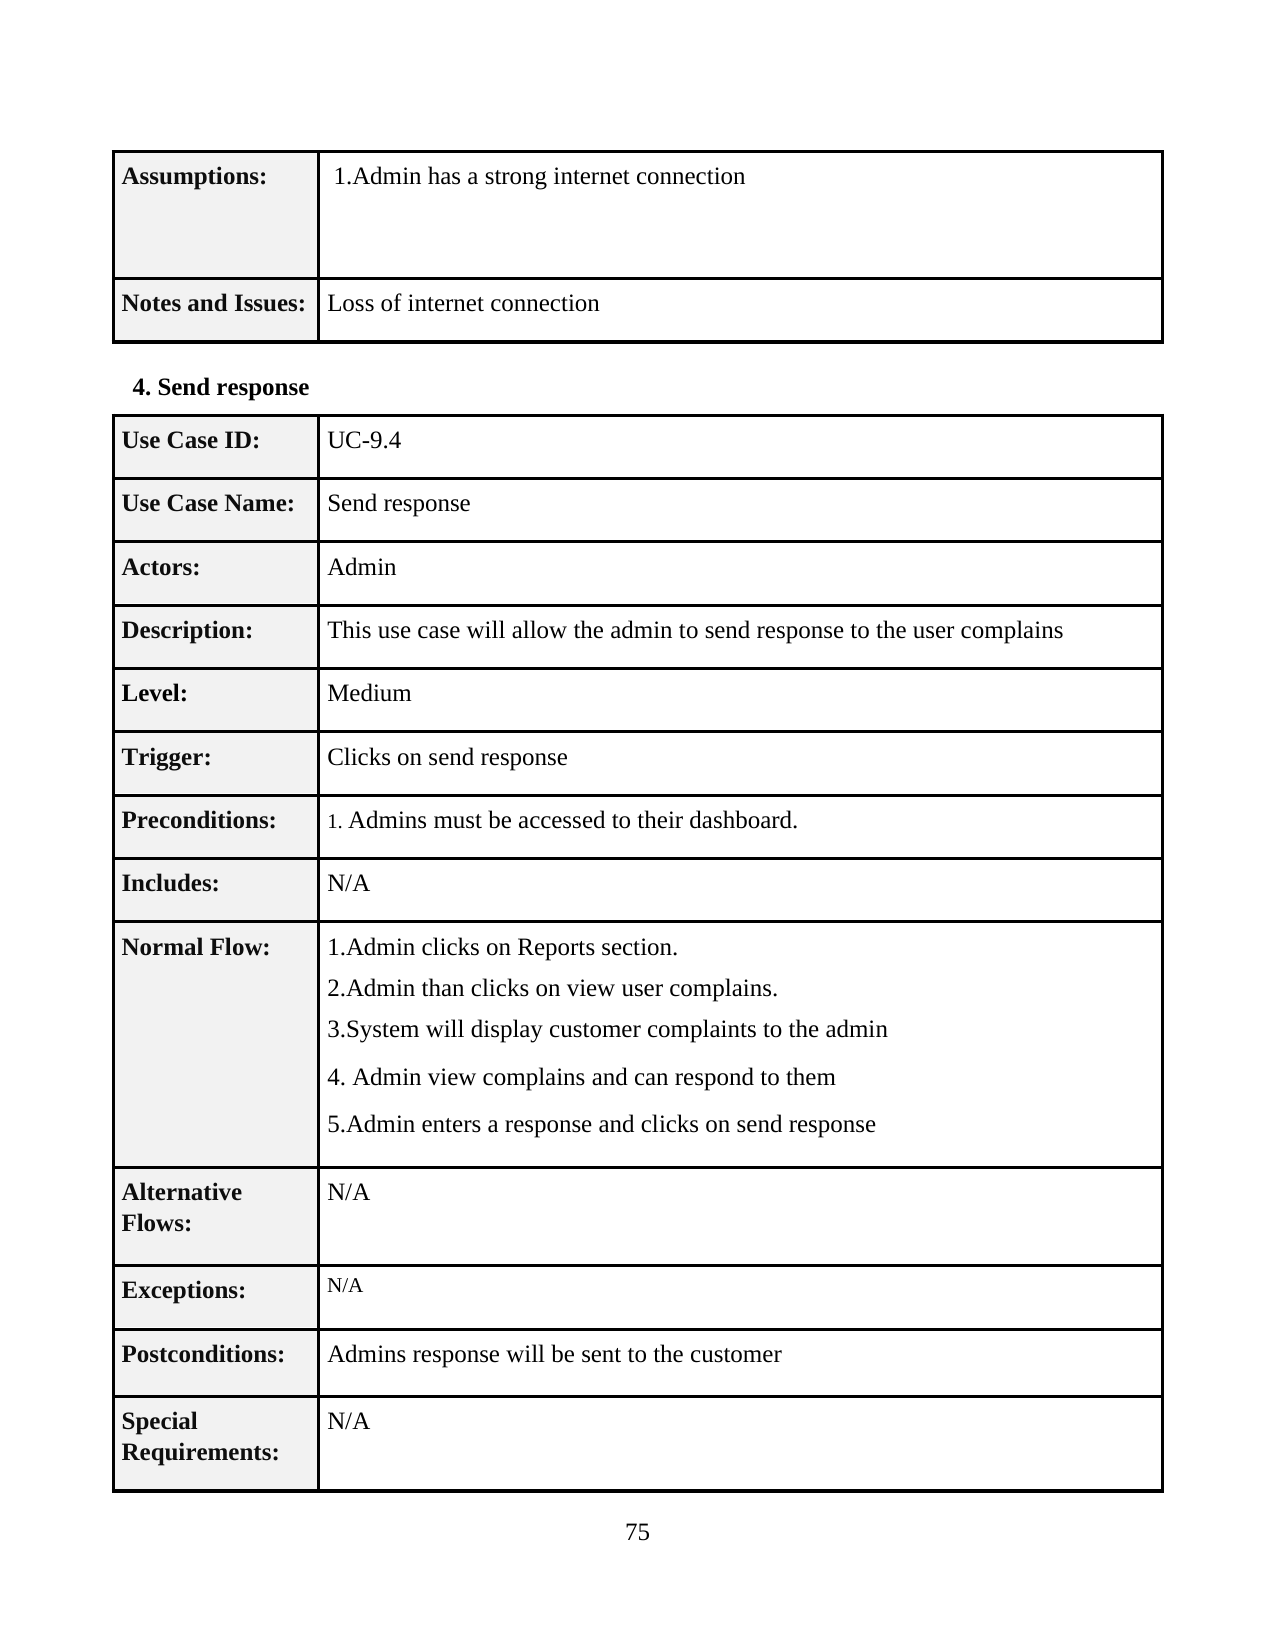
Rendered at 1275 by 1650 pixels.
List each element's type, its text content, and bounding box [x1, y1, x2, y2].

text 4. Send response [132, 372, 1125, 401]
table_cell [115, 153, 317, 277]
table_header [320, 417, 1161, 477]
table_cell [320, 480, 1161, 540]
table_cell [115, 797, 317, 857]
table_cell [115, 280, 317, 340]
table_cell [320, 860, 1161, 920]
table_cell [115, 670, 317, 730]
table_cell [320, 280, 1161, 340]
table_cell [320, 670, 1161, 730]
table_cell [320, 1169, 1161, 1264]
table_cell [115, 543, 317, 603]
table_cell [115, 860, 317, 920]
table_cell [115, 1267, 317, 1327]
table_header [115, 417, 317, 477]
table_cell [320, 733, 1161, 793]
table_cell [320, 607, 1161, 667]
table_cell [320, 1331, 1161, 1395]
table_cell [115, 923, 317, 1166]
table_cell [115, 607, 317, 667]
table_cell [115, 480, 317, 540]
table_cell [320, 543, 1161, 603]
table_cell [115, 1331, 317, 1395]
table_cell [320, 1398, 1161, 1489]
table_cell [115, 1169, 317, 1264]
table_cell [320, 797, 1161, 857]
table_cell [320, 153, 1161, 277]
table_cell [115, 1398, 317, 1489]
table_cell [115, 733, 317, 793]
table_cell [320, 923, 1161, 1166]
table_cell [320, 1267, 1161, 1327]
